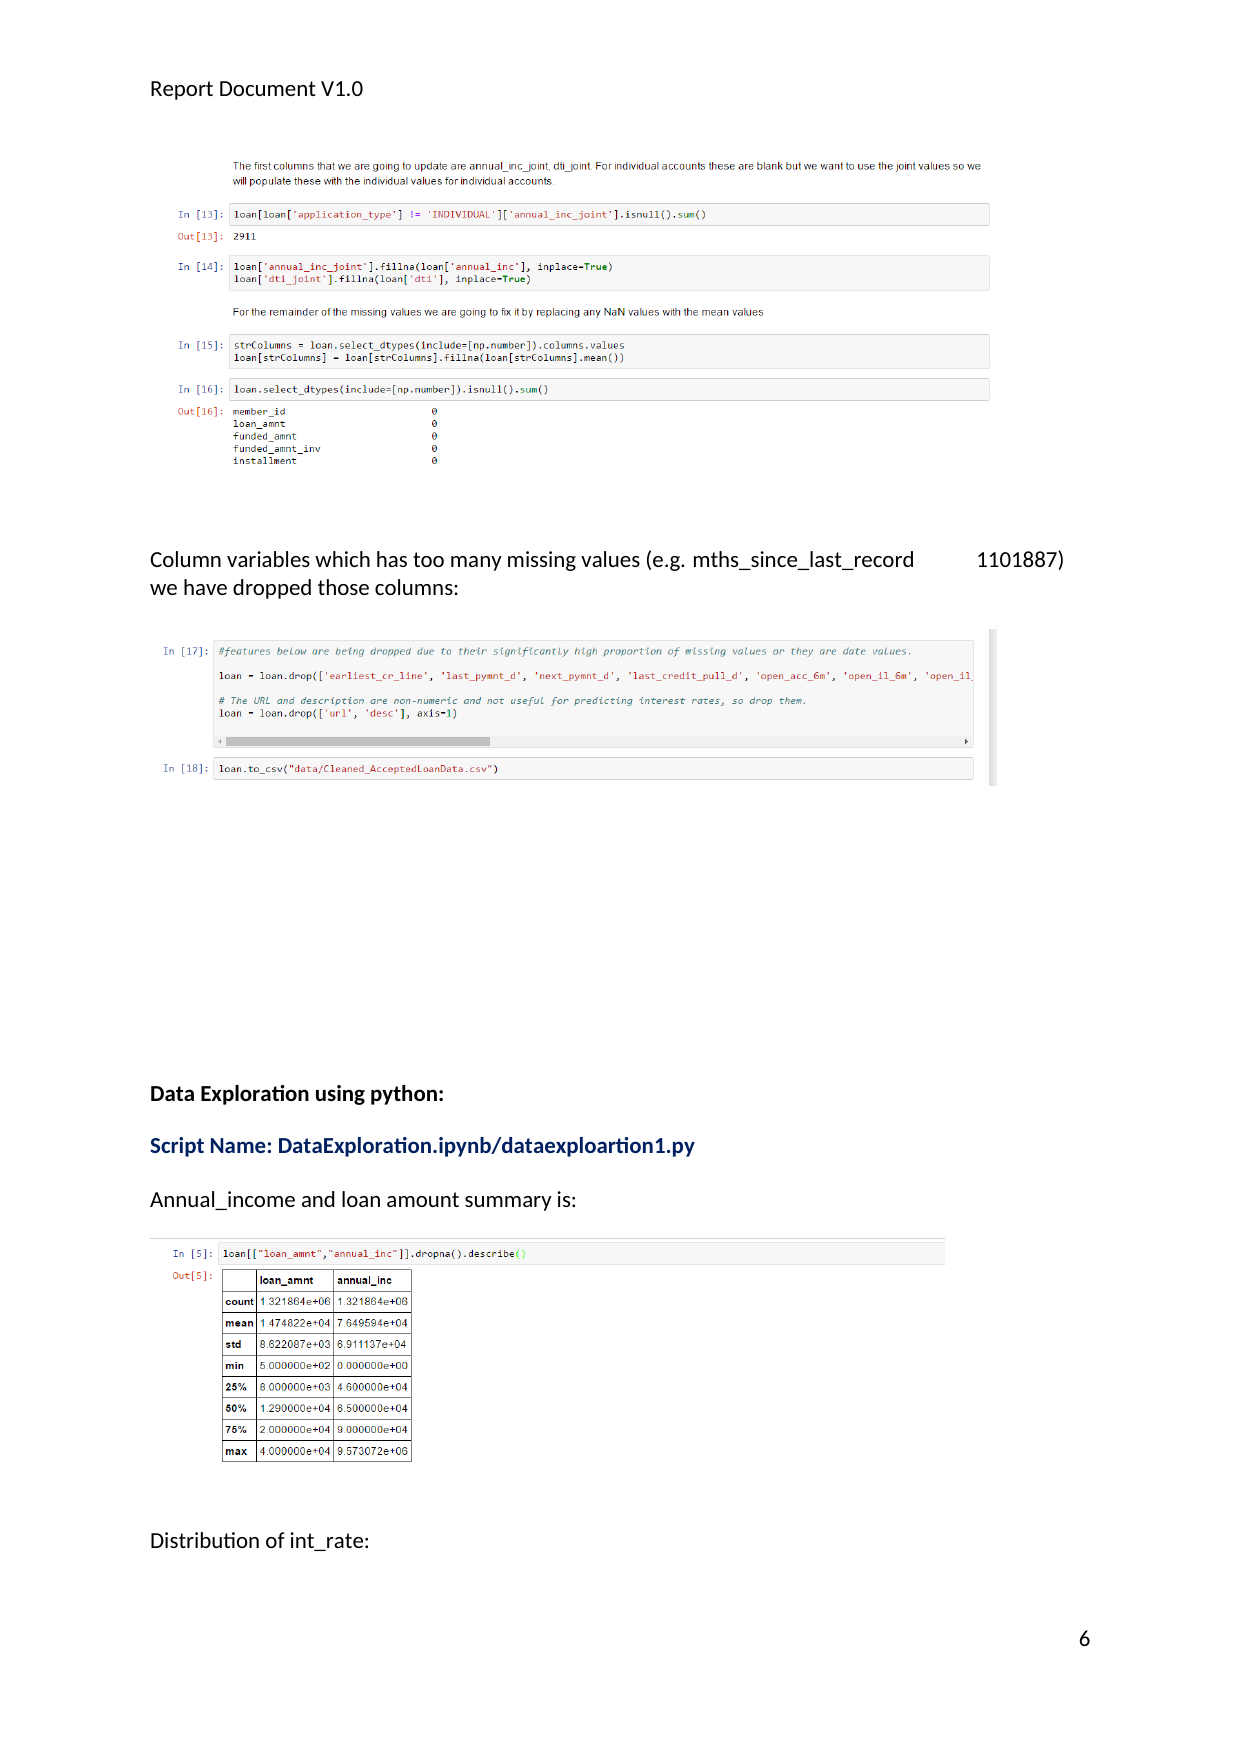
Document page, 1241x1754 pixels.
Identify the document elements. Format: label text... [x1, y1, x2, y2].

text Script Name: DataExploration.ipynb/dataexploartion1.py [150, 1132, 1090, 1160]
picture [150, 150, 994, 468]
picture [150, 1237, 946, 1469]
text Column variables which has too many missing values (e.g. mths_since_last_record 1101887) we have dropped those columns: [150, 545, 1090, 601]
text Annual_income and loan amount summary is: [150, 1185, 1090, 1213]
picture [150, 629, 997, 786]
text Data Exploration using python: [150, 1079, 1090, 1107]
text Distribution of int_rate: [150, 1526, 1090, 1554]
